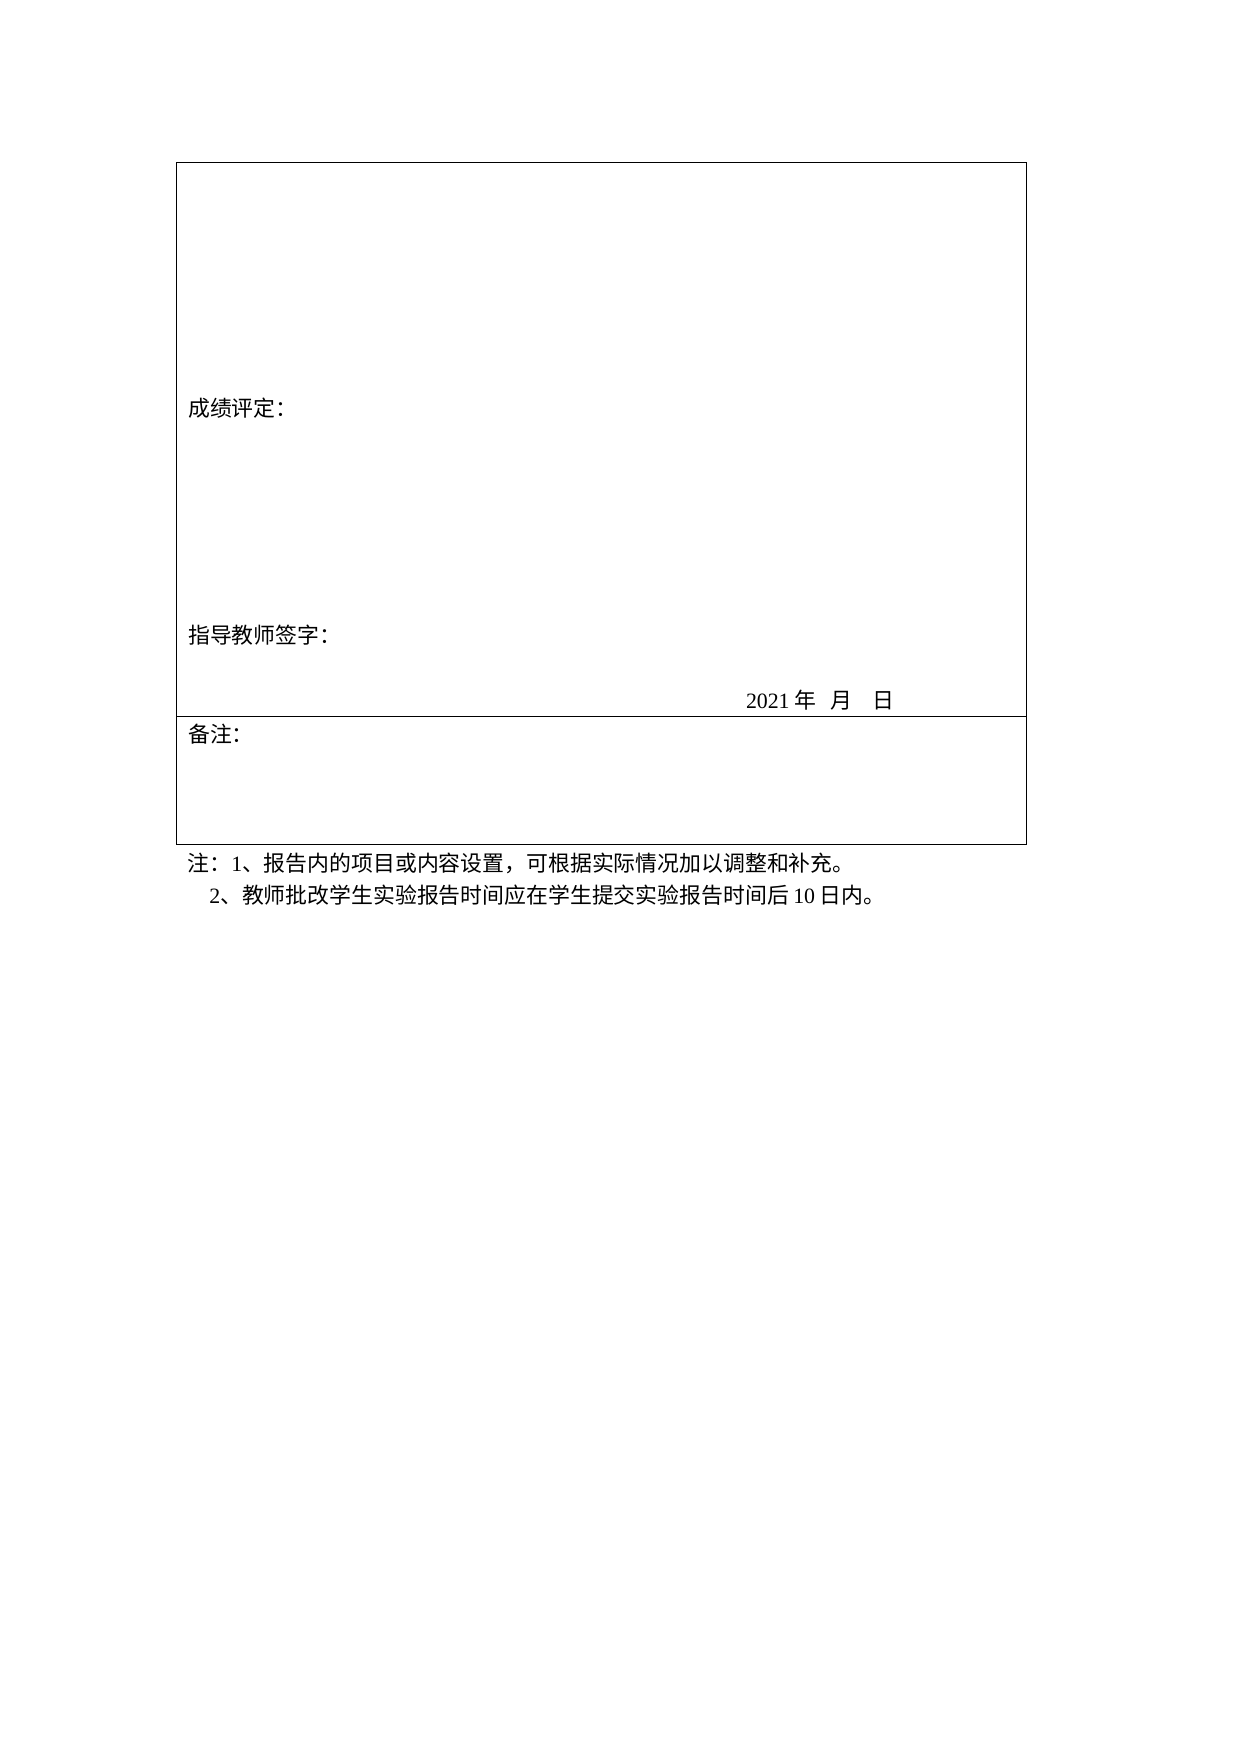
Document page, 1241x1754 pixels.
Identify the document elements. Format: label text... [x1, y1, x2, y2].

text 2、教师批改学生实验报告时间应在学生提交实验报告时间后10日内。 [187, 878, 1053, 910]
table_cell 备注： [177, 717, 1026, 844]
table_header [177, 163, 1026, 716]
text 注：1、报告内的项目或内容设置，可根据实际情况加以调整和补充。 [187, 845, 1053, 878]
